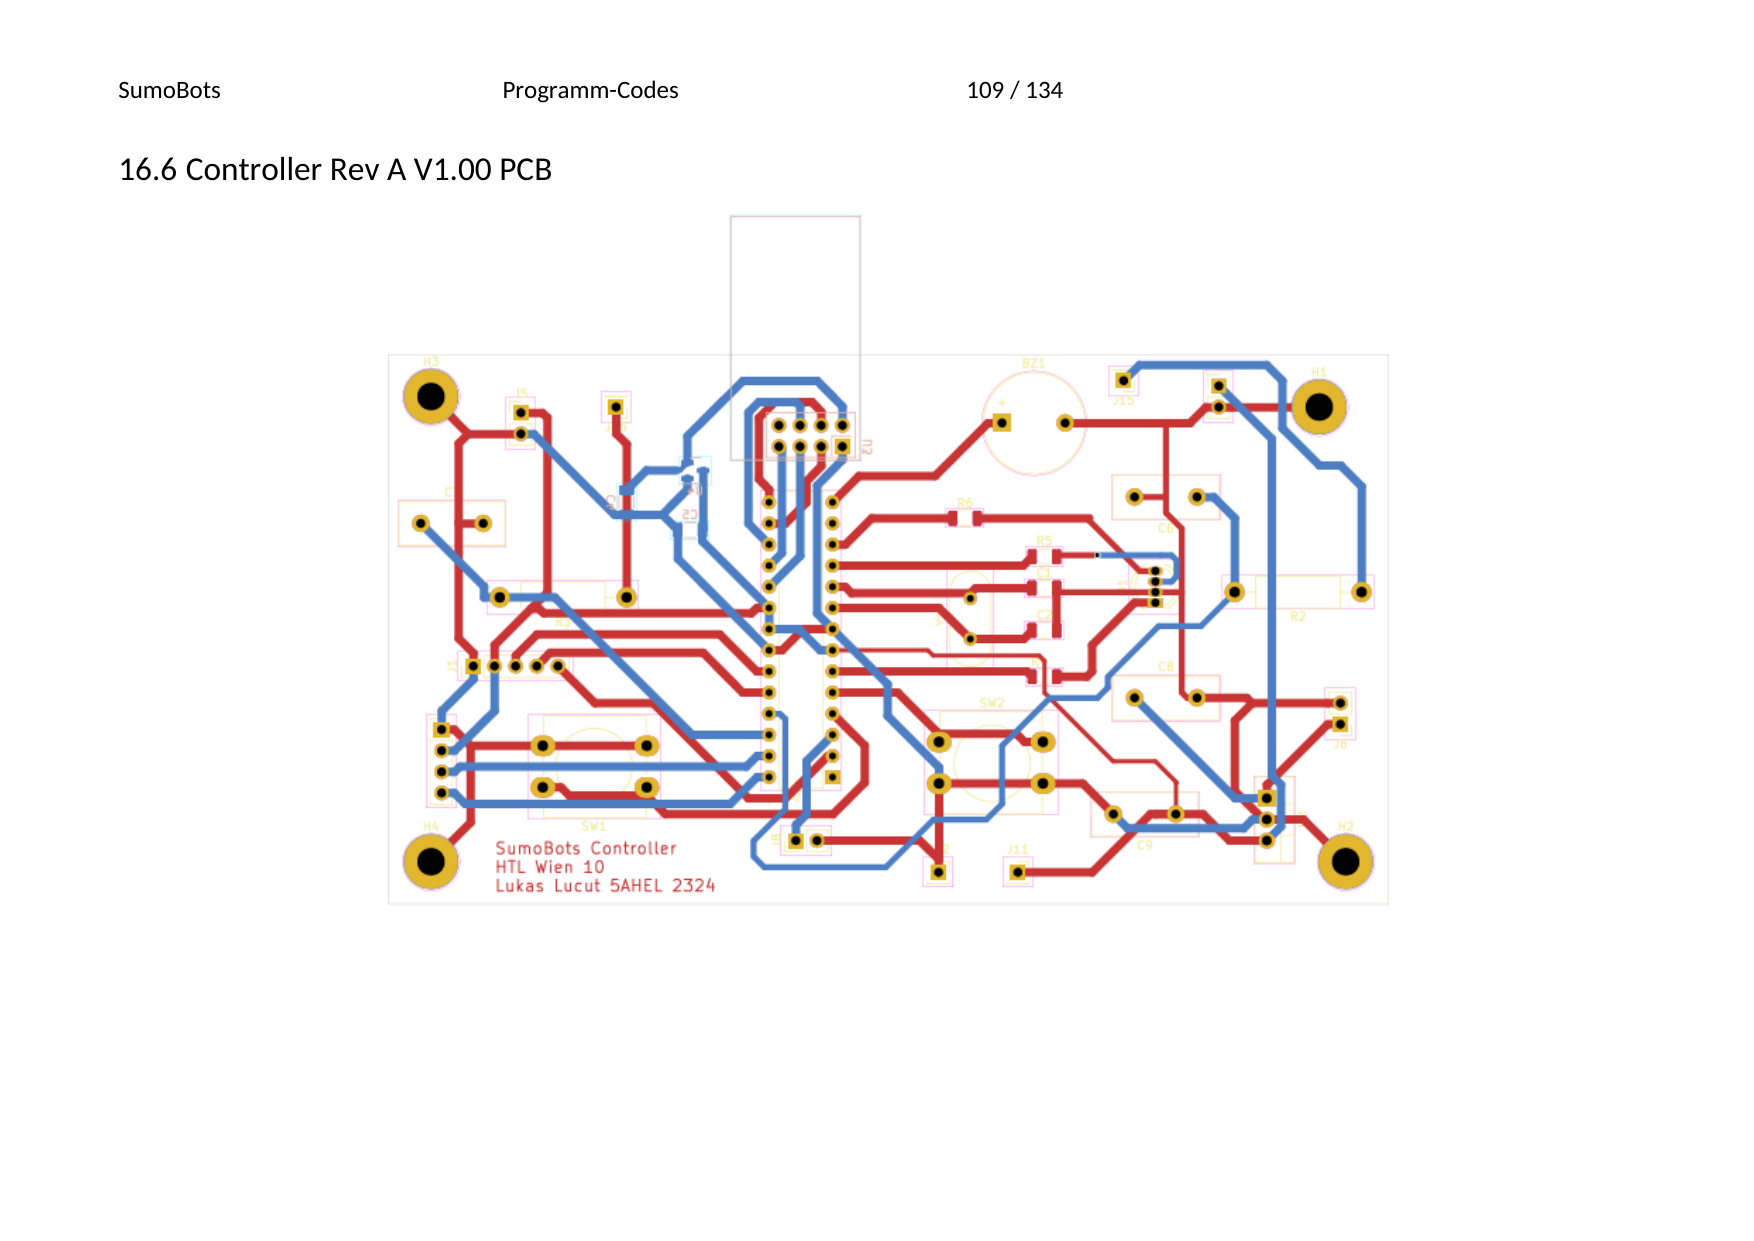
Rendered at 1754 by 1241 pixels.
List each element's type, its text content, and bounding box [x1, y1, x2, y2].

picture [295, 188, 1429, 924]
subtitle Controller Rev A V1.00 PCB [118, 148, 1606, 188]
